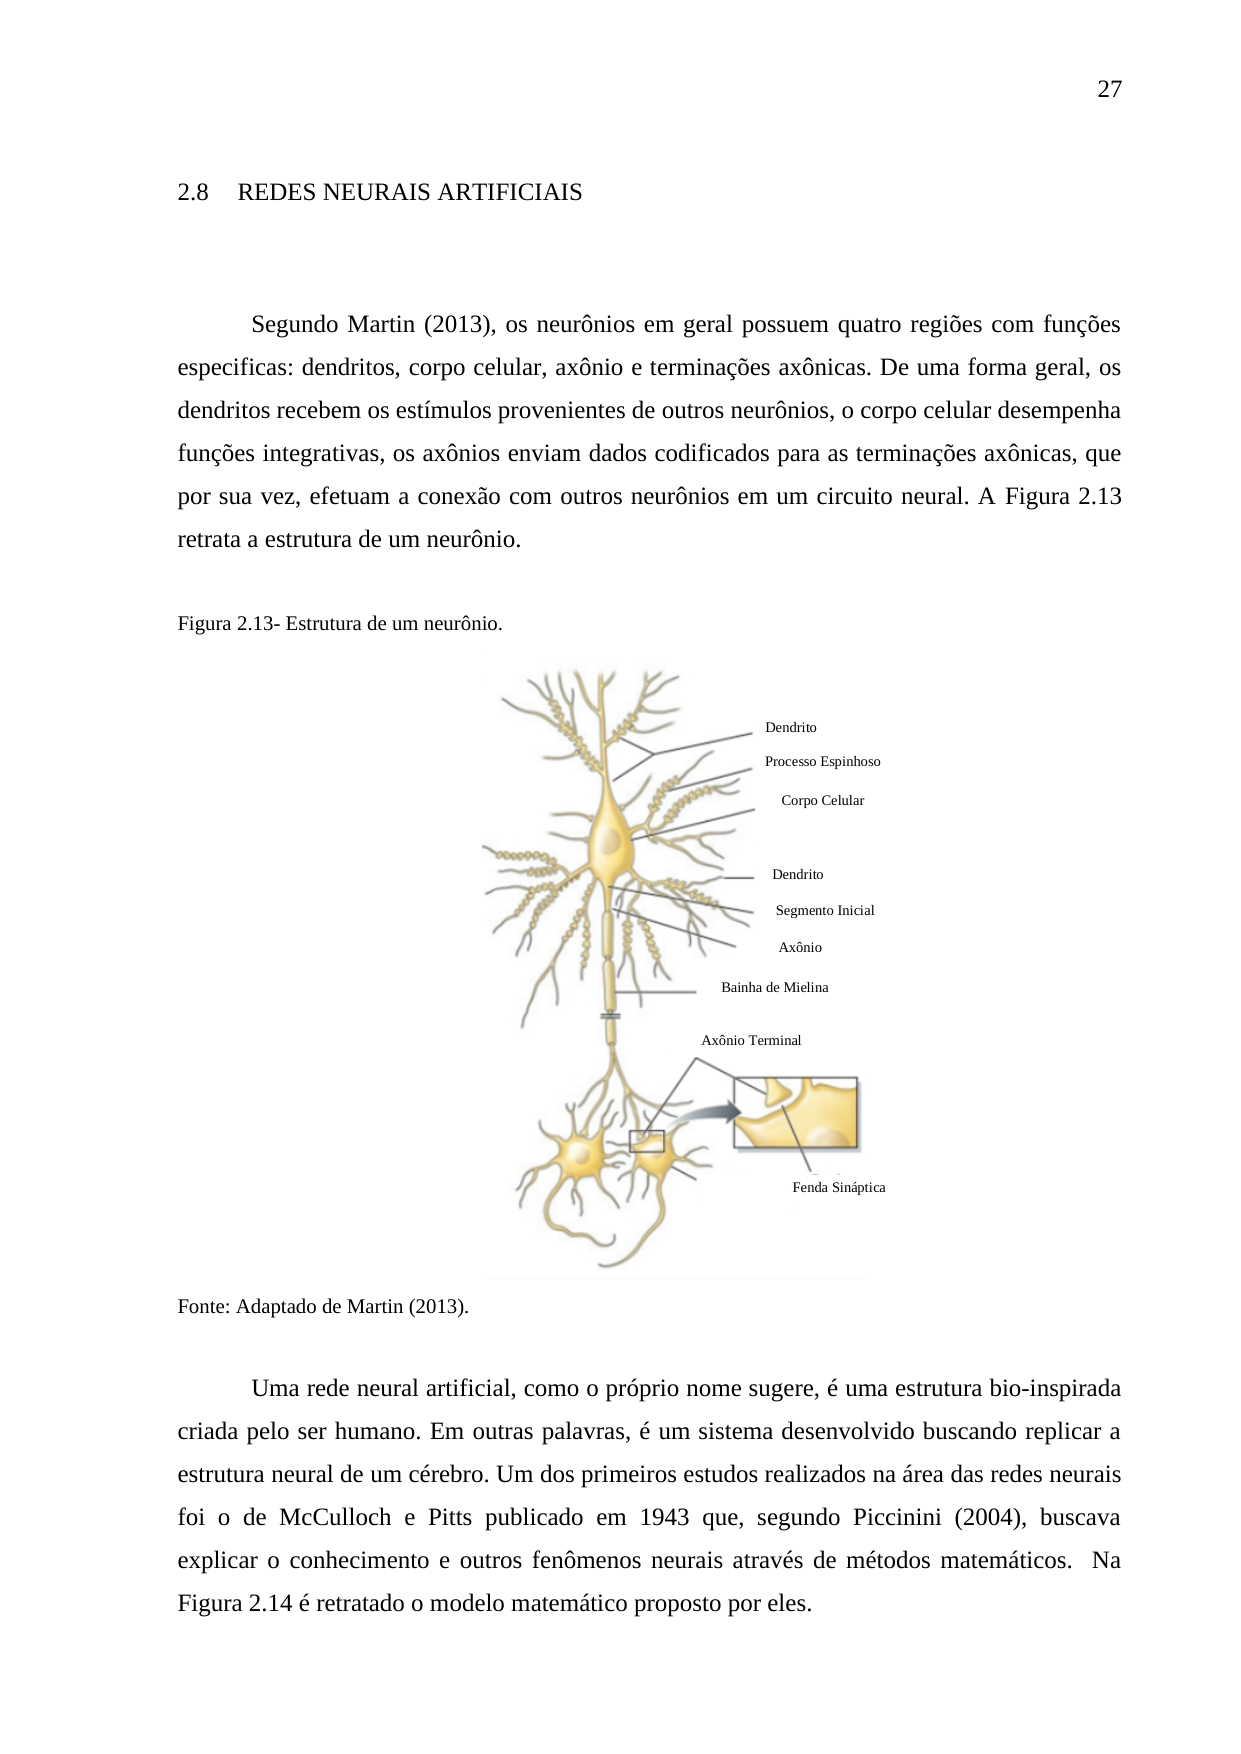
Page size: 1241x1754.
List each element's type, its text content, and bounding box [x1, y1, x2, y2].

text Fonte: Adaptado de Martin (2013). [177, 1294, 1122, 1318]
subtitle Redes neurais artificiais [177, 177, 1122, 206]
